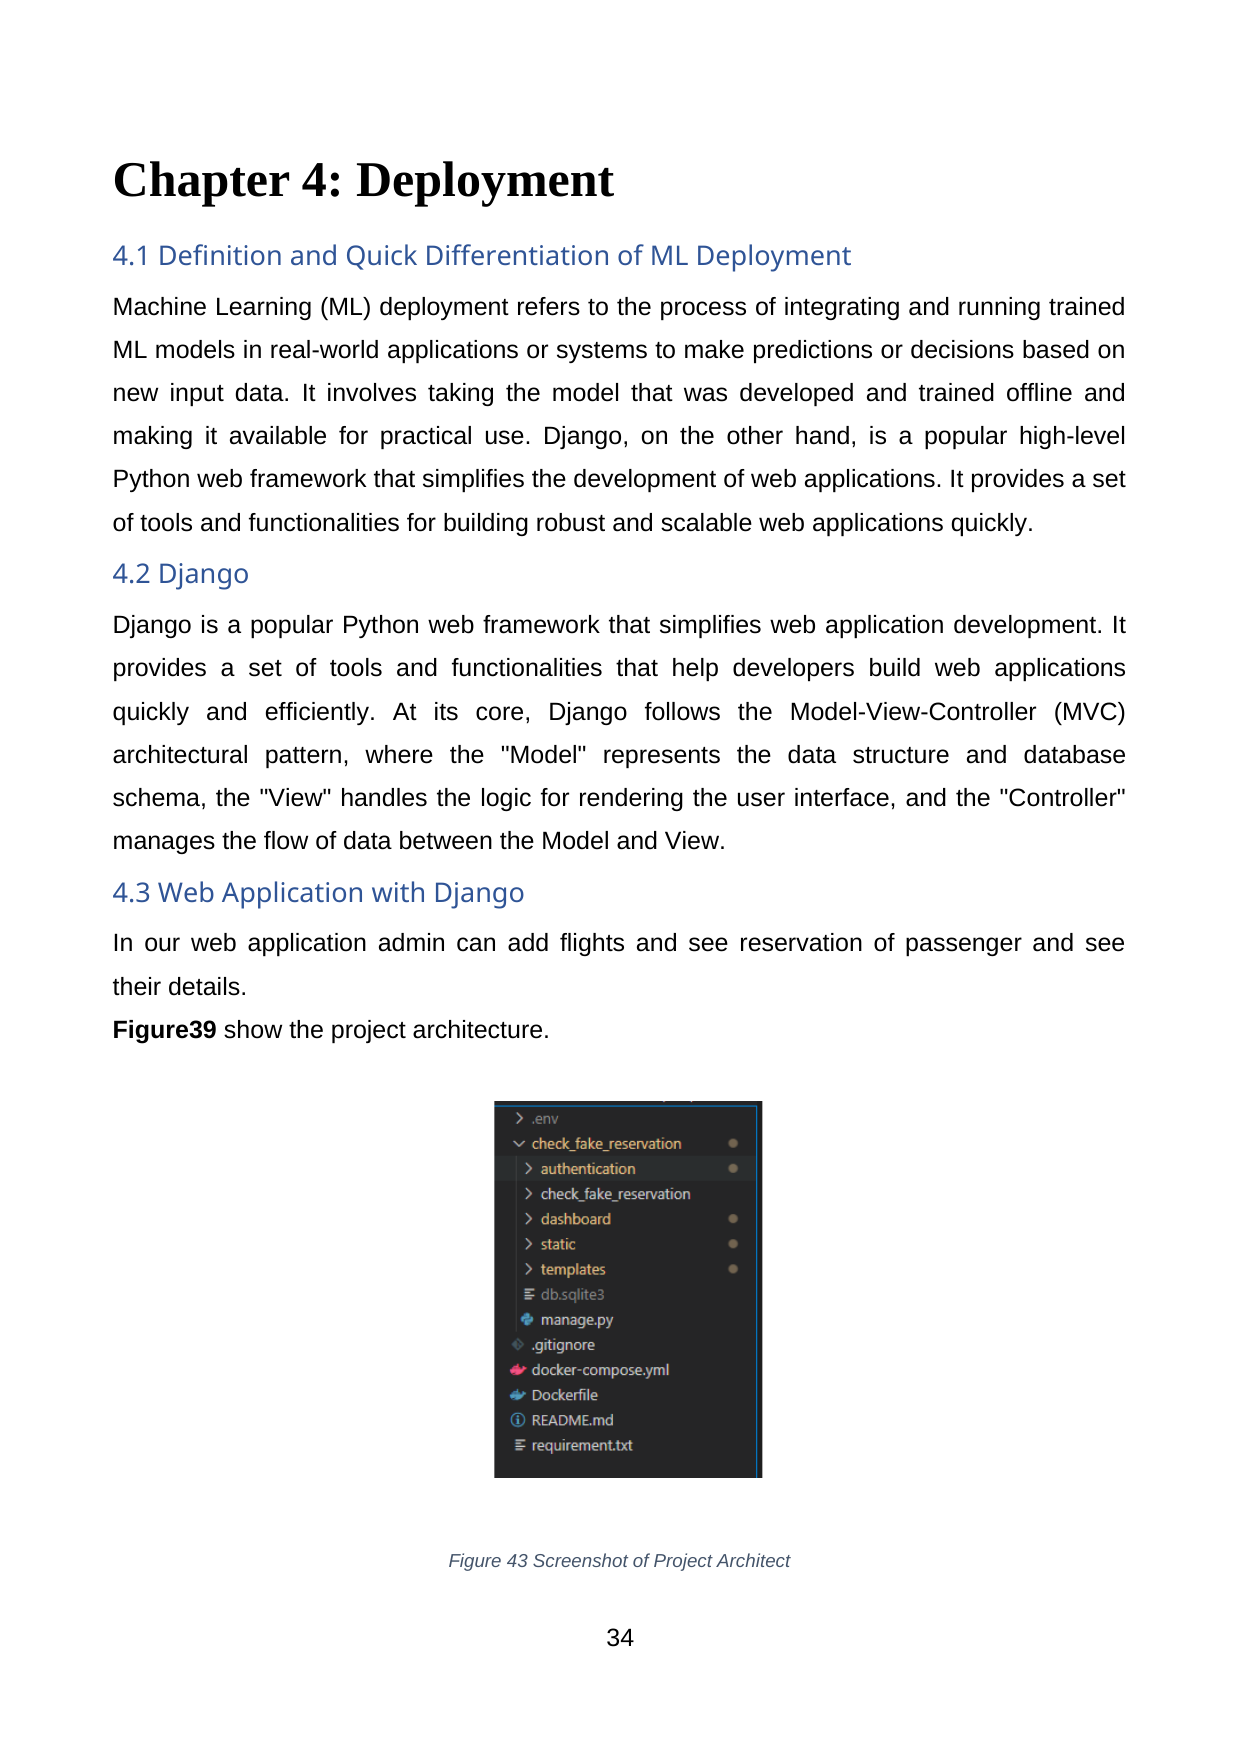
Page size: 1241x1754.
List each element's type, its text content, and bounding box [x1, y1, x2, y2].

picture [494, 1101, 763, 1478]
subtitle 4.2 Django [112, 555, 1128, 592]
subtitle 4.1 Definition and Quick Differentiation of ML Deployment [112, 237, 1128, 273]
text Django is a popular Python web framework that simplifies web application development. It provides a set of tools and functionalities that help developers build web applications quickly and efficiently. At its core, Django follows the Model-View-Controller (MVC) architectural pattern, where the "Model" represents the data structure and database schema, the "View" handles the logic for rendering the user interface, and the "Controller" manages the flow of data between the Model and View. [112, 610, 1128, 854]
text Figure39 show the project architecture. [112, 1015, 1128, 1043]
text In our web application admin can add flights and see reservation of passenger and see their details. [112, 928, 1128, 1000]
subtitle Chapter 4: Deployment [112, 150, 1128, 207]
subtitle 4.3 Web Application with Django [112, 873, 1128, 910]
text Machine Learning (ML) deployment refers to the process of integrating and running trained ML models in real-world applications or systems to make predictions or decisions based on new input data. It involves taking the model that was developed and trained offline and making it available for practical use. Django, on the other hand, is a popular high-level Python web framework that simplifies the development of web applications. It provides a set of tools and functionalities for building robust and scalable web applications quickly. [112, 292, 1128, 536]
text Figure 43 Screenshot of Project Architect [112, 1549, 1128, 1571]
